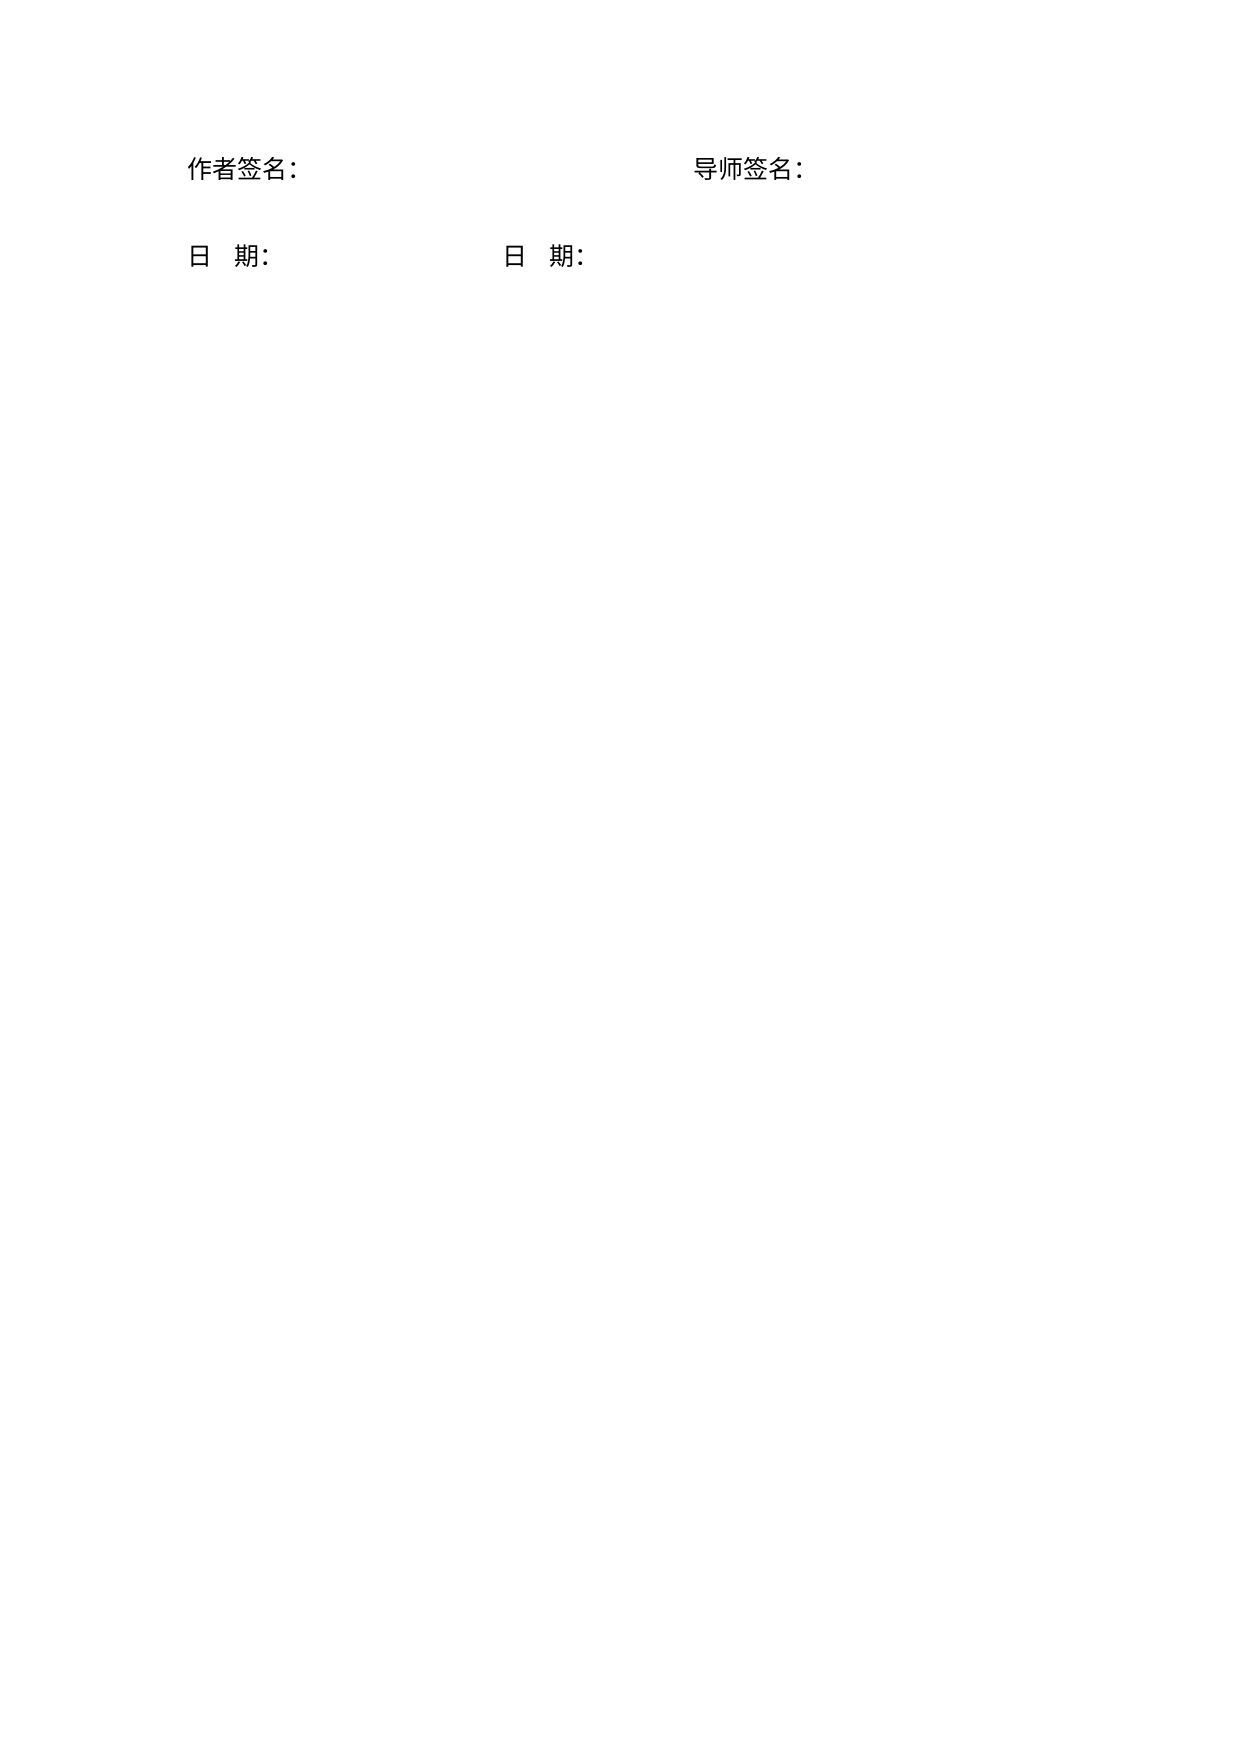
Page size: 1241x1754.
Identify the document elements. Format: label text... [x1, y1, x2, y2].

text 日 期： 日 期： [187, 236, 1053, 272]
text 作者签名： 导师签名： [187, 150, 1053, 186]
